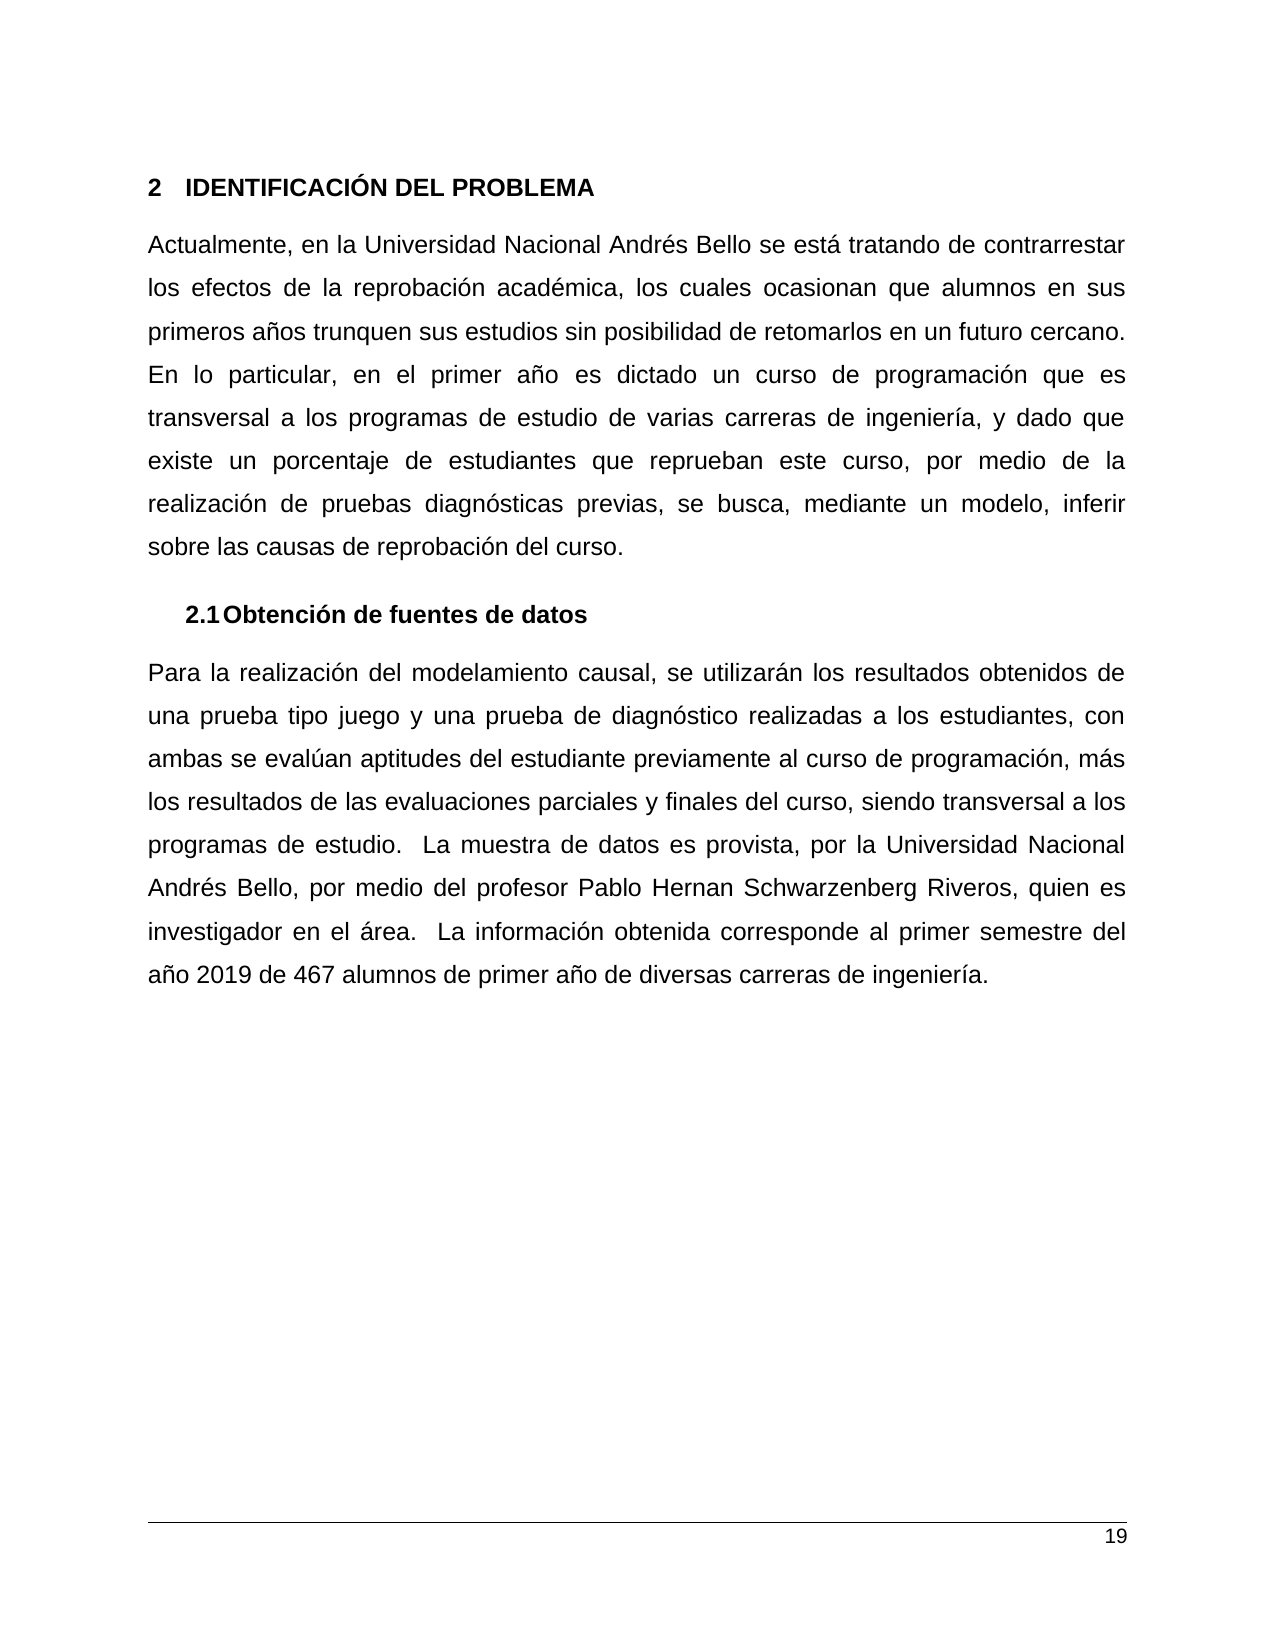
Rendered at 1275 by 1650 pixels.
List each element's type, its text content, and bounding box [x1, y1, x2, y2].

text Obtención de fuentes de datos [185, 600, 1127, 629]
text identificación del problema [148, 173, 1127, 201]
text Actualmente, en la Universidad Nacional Andrés Bello se está tratando de contrarrestar los efectos de la reprobación académica, los cuales ocasionan que alumnos en sus primeros años trunquen sus estudios sin posibilidad de retomarlos en un futuro cercano. En lo particular, en el primer año es dictado un curso de programación que es transversal a los programas de estudio de varias carreras de ingeniería, y dado que existe un porcentaje de estudiantes que reprueban este curso, por medio de la realización de pruebas diagnósticas previas, se busca, mediante un modelo, inferir sobre las causas de reprobación del curso. [148, 230, 1127, 561]
text Para la realización del modelamiento causal, se utilizarán los resultados obtenidos de una prueba tipo juego y una prueba de diagnóstico realizadas a los estudiantes, con ambas se evalúan aptitudes del estudiante previamente al curso de programación, más los resultados de las evaluaciones parciales y finales del curso, siendo transversal a los programas de estudio. La muestra de datos es provista, por la Universidad Nacional Andrés Bello, por medio del profesor Pablo Hernan Schwarzenberg Riveros, quien es investigador en el área. La información obtenida corresponde al primer semestre del año 2019 de 467 alumnos de primer año de diversas carreras de ingeniería. [148, 658, 1127, 988]
